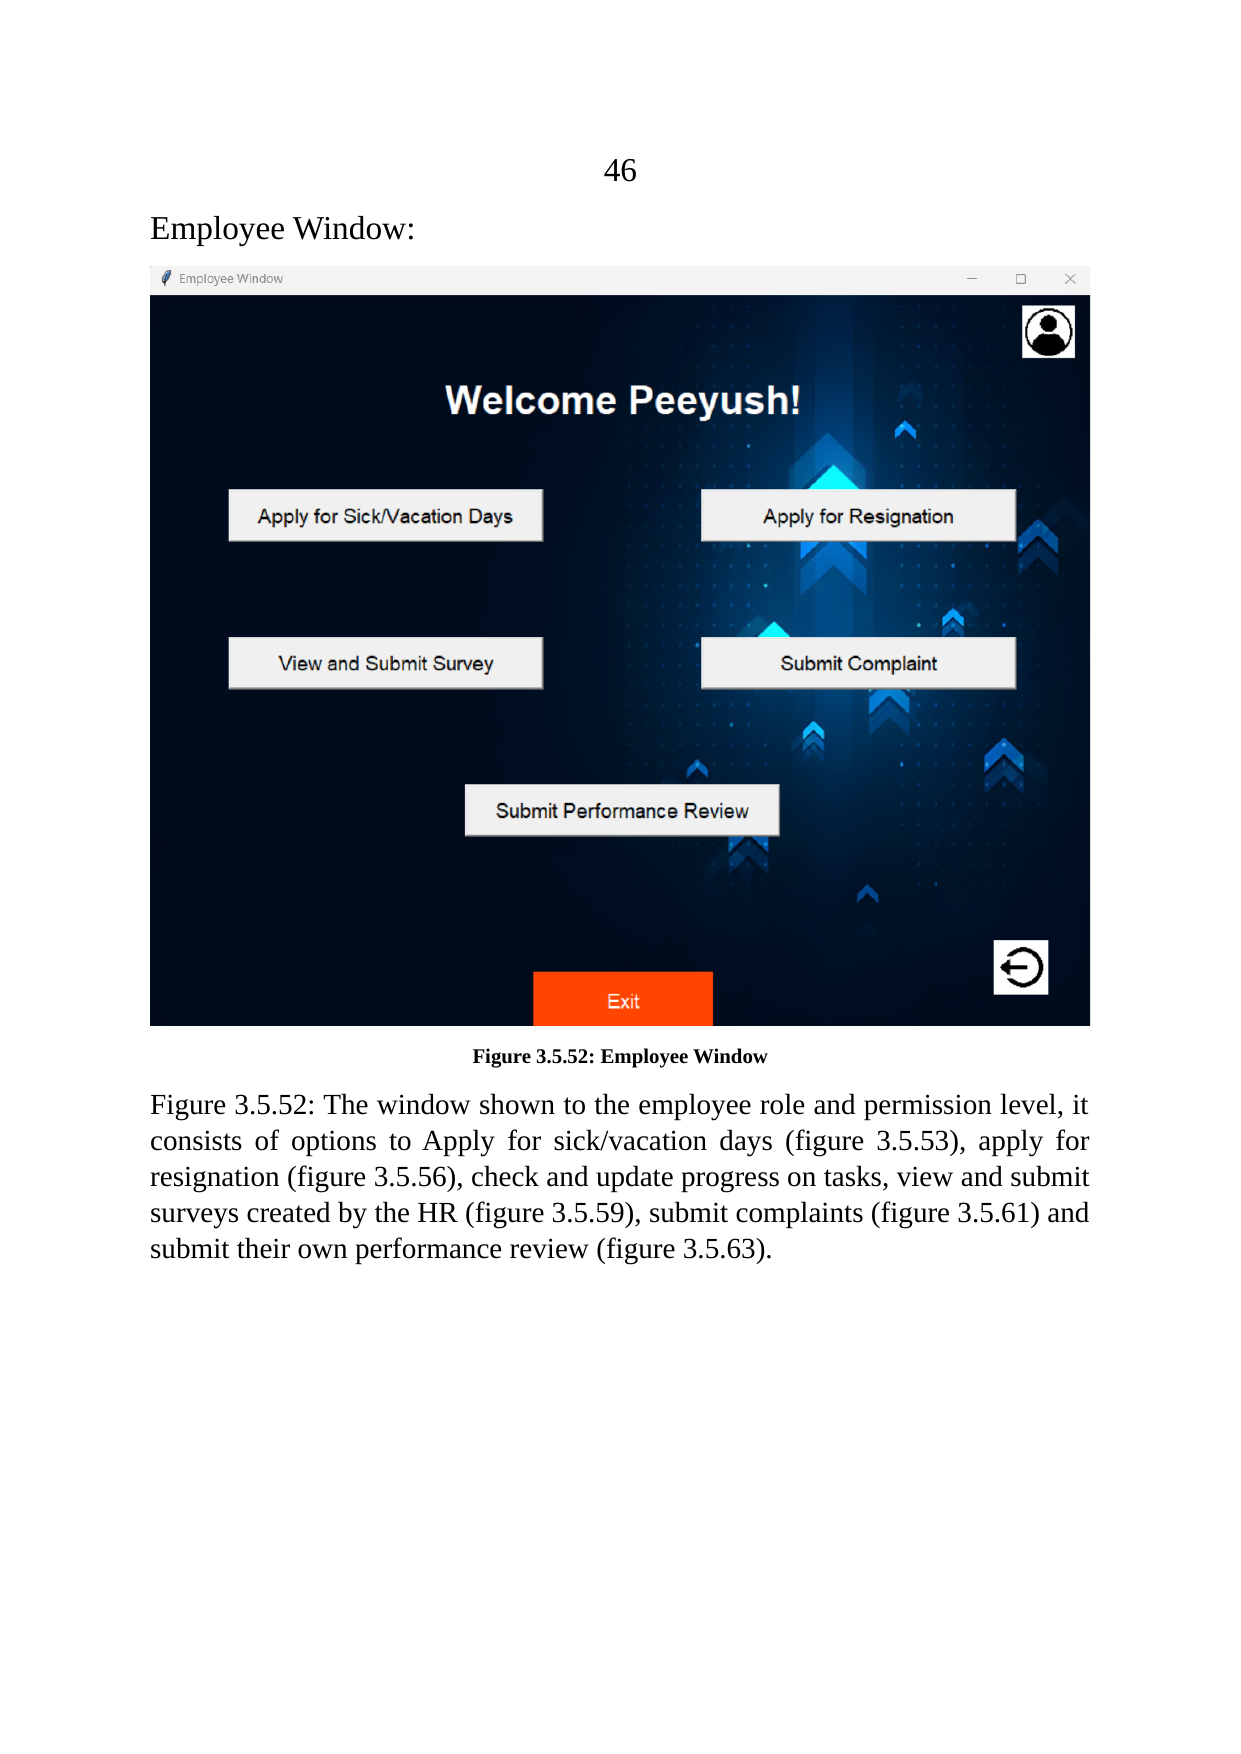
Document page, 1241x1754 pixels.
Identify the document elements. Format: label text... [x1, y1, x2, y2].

text Figure 3.5.52: Employee Window [150, 1044, 1090, 1068]
text Employee Window: [150, 208, 1090, 246]
text Figure 3.5.52: The window shown to the employee role and permission level, it consists of options to Apply for sick/vacation days (figure 3.5.53), apply for resignation (figure 3.5.56), check and update progress on tasks, view and submit surveys created by the HR (figure 3.5.59), submit complaints (figure 3.5.61) and submit their own performance review (figure 3.5.63). [150, 1087, 1090, 1265]
text 46 [150, 150, 1090, 188]
picture [150, 266, 1091, 1026]
